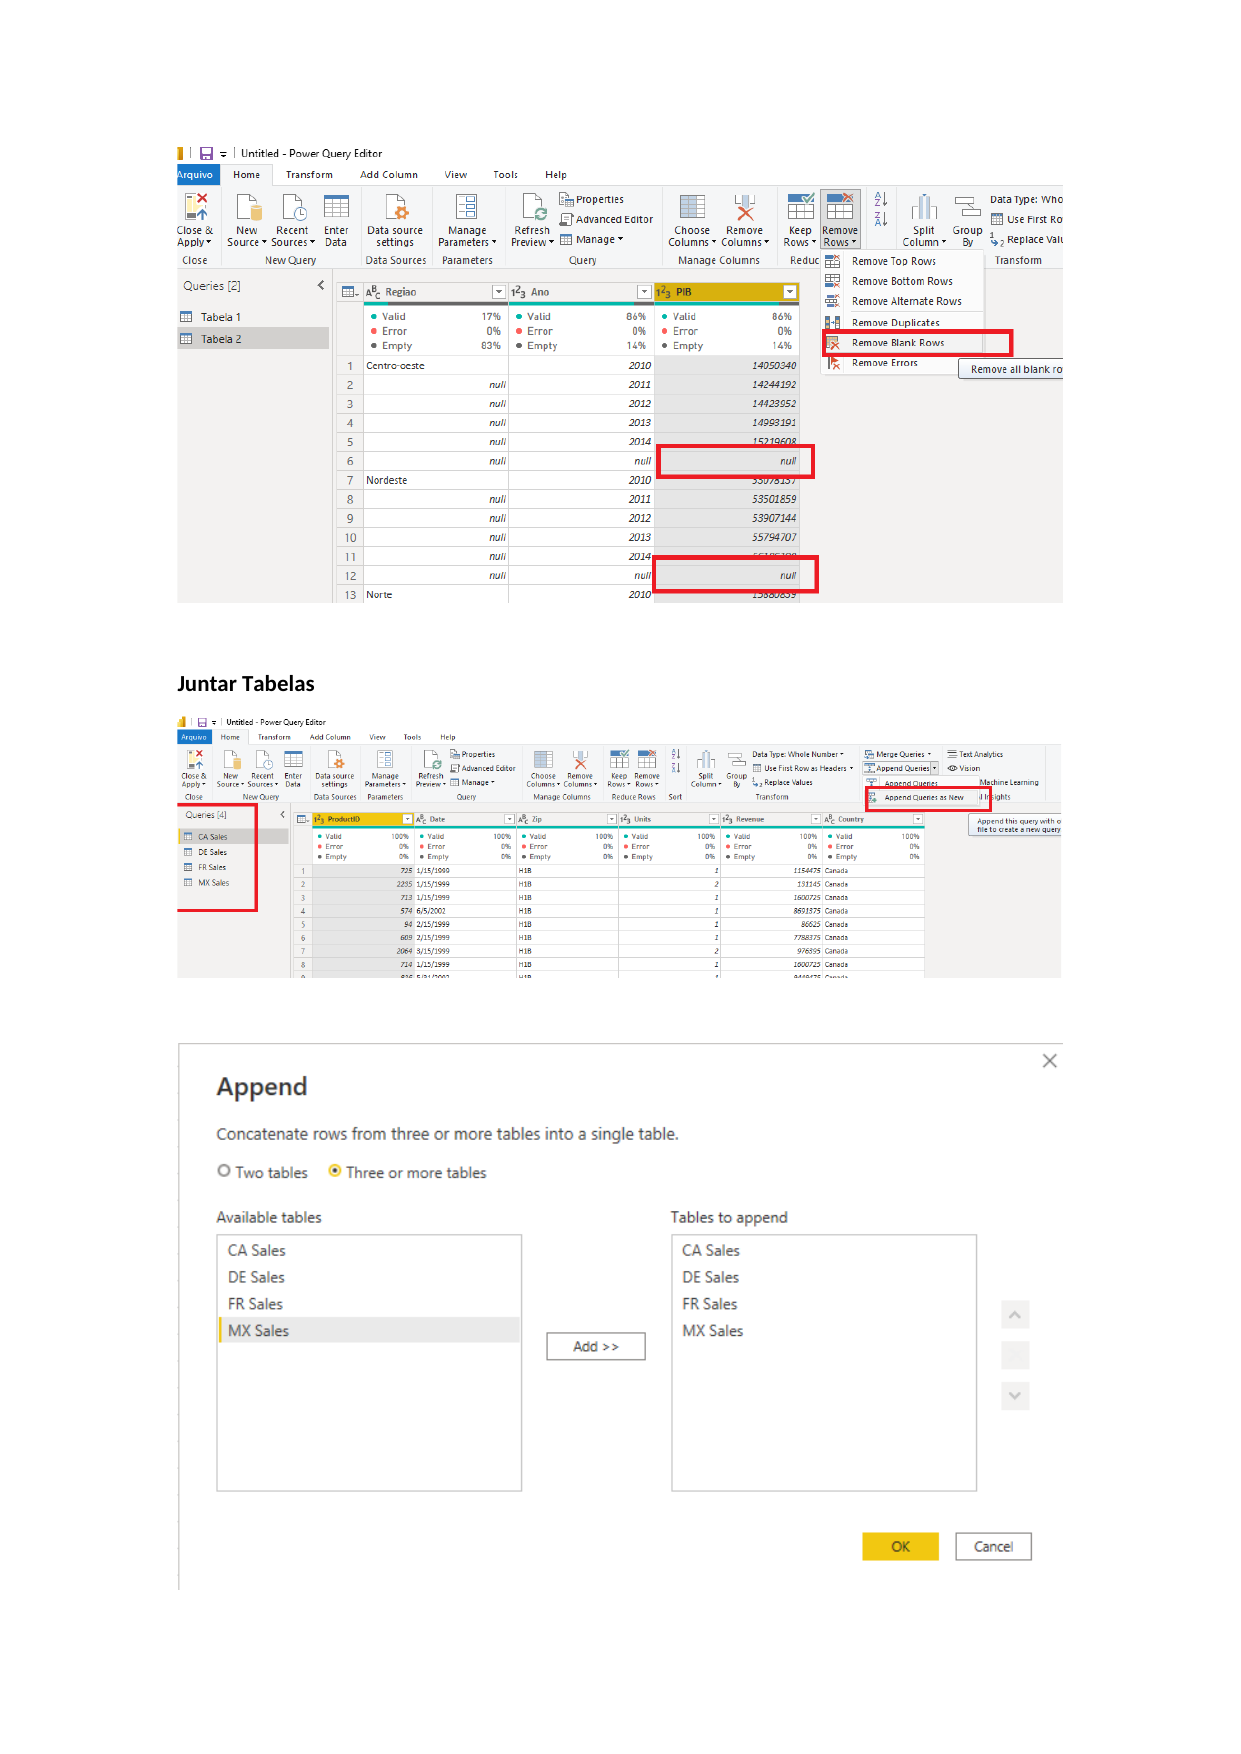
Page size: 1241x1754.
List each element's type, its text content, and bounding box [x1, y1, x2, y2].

text Juntar Tabelas [177, 669, 1063, 697]
picture [177, 715, 1062, 978]
picture [177, 147, 1063, 603]
picture [177, 1043, 1063, 1590]
